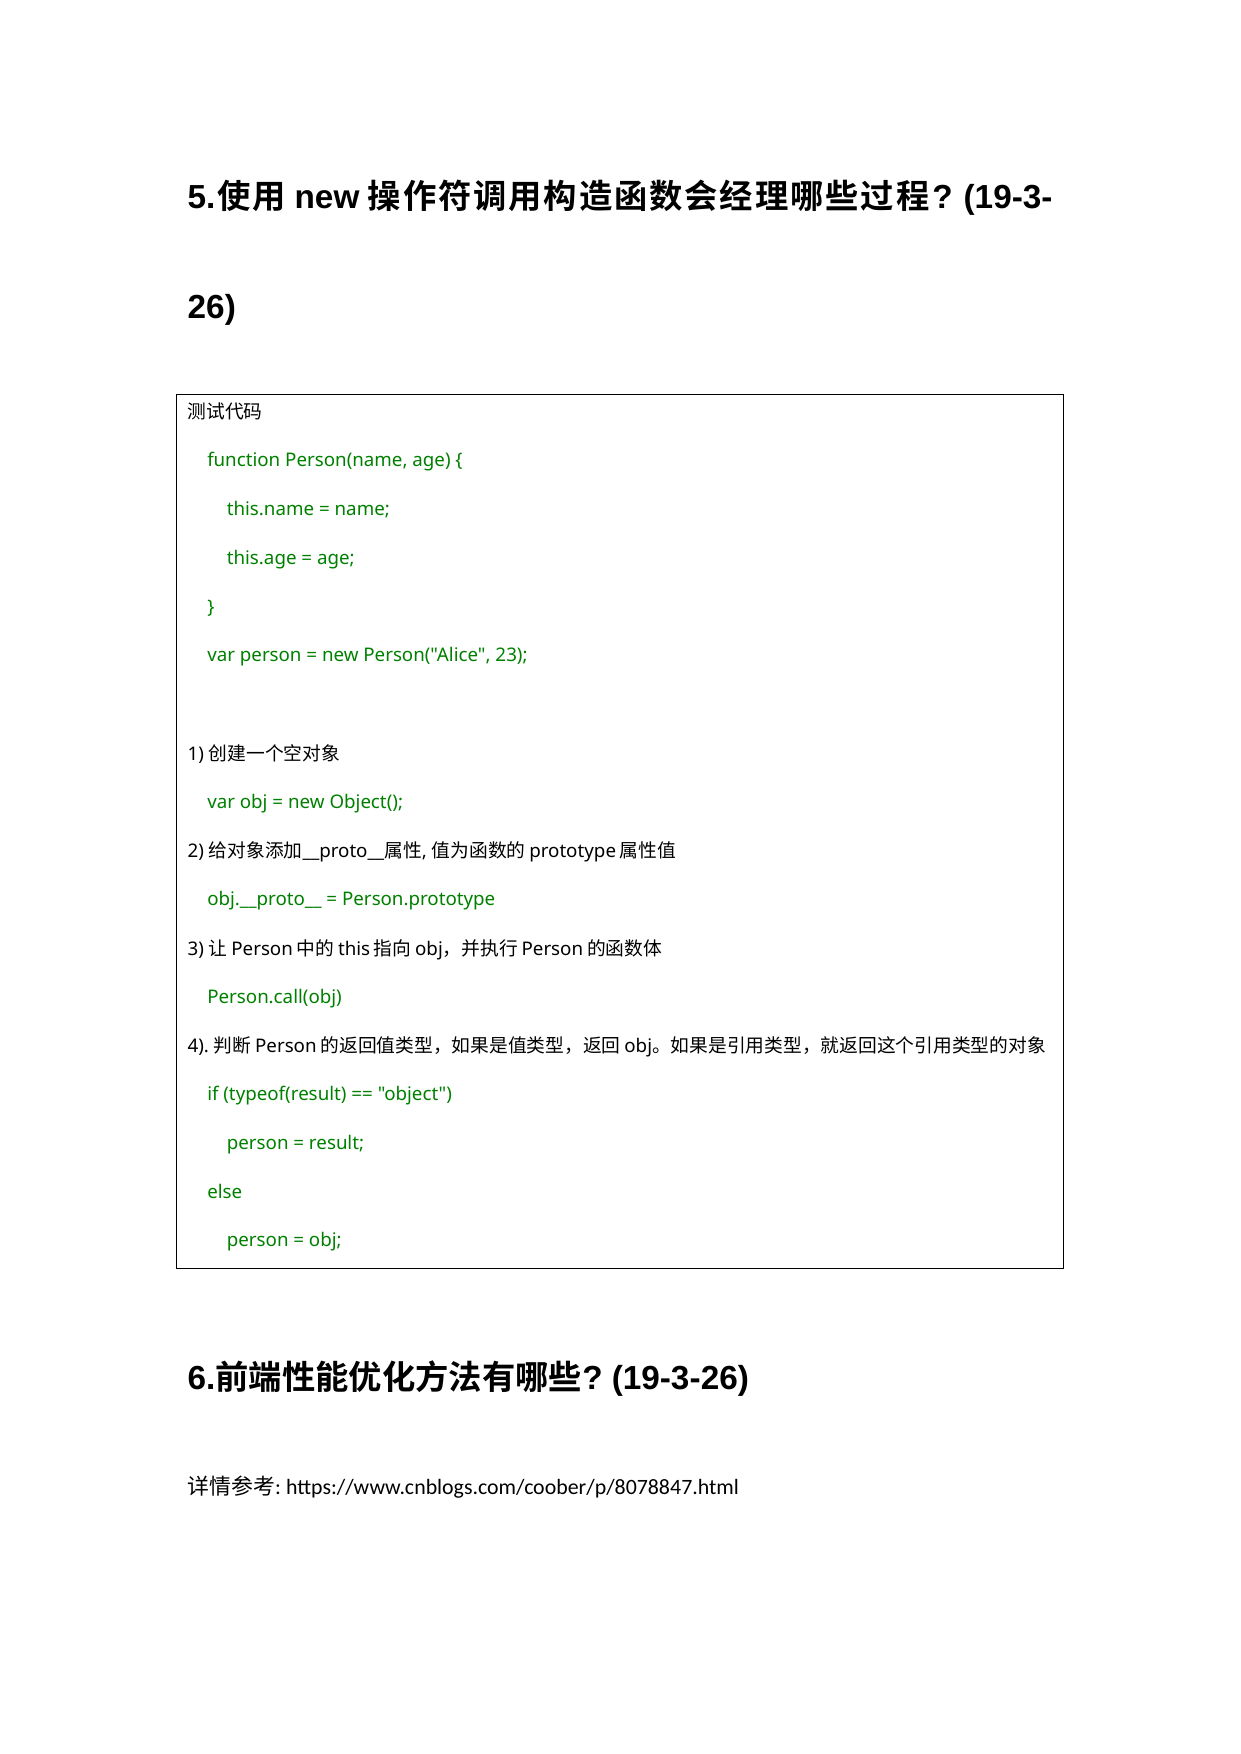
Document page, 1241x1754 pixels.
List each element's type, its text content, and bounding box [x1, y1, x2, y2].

subtitle 5.使用new操作符调用构造函数会经理哪些过程? (19-3-26) [187, 162, 1053, 339]
table_header 测试代码 function Person(name, age) { this.name = name; this.age = age; } var person = new Person("Alice", 23); 1) 创建一个空对象 var obj = new Object(); 2) 给对象添加__proto__属性, 值为函数的prototype属性值 obj.__proto__ = Person.prototype 3) 让Person中的this指向obj，并执行Person的函数体 Person.call(obj) 4). 判断Person的返回值类型，如果是值类型，返回obj。如果是引用类型，就返回这个引用类型的对象 if (typeof(result) == "object") person = result; else person = obj; [177, 395, 1063, 1268]
subtitle 6.前端性能优化方法有哪些? (19-3-26) [187, 1342, 1053, 1407]
text 详情参考: https://www.cnblogs.com/coober/p/8078847.html [187, 1469, 1053, 1501]
